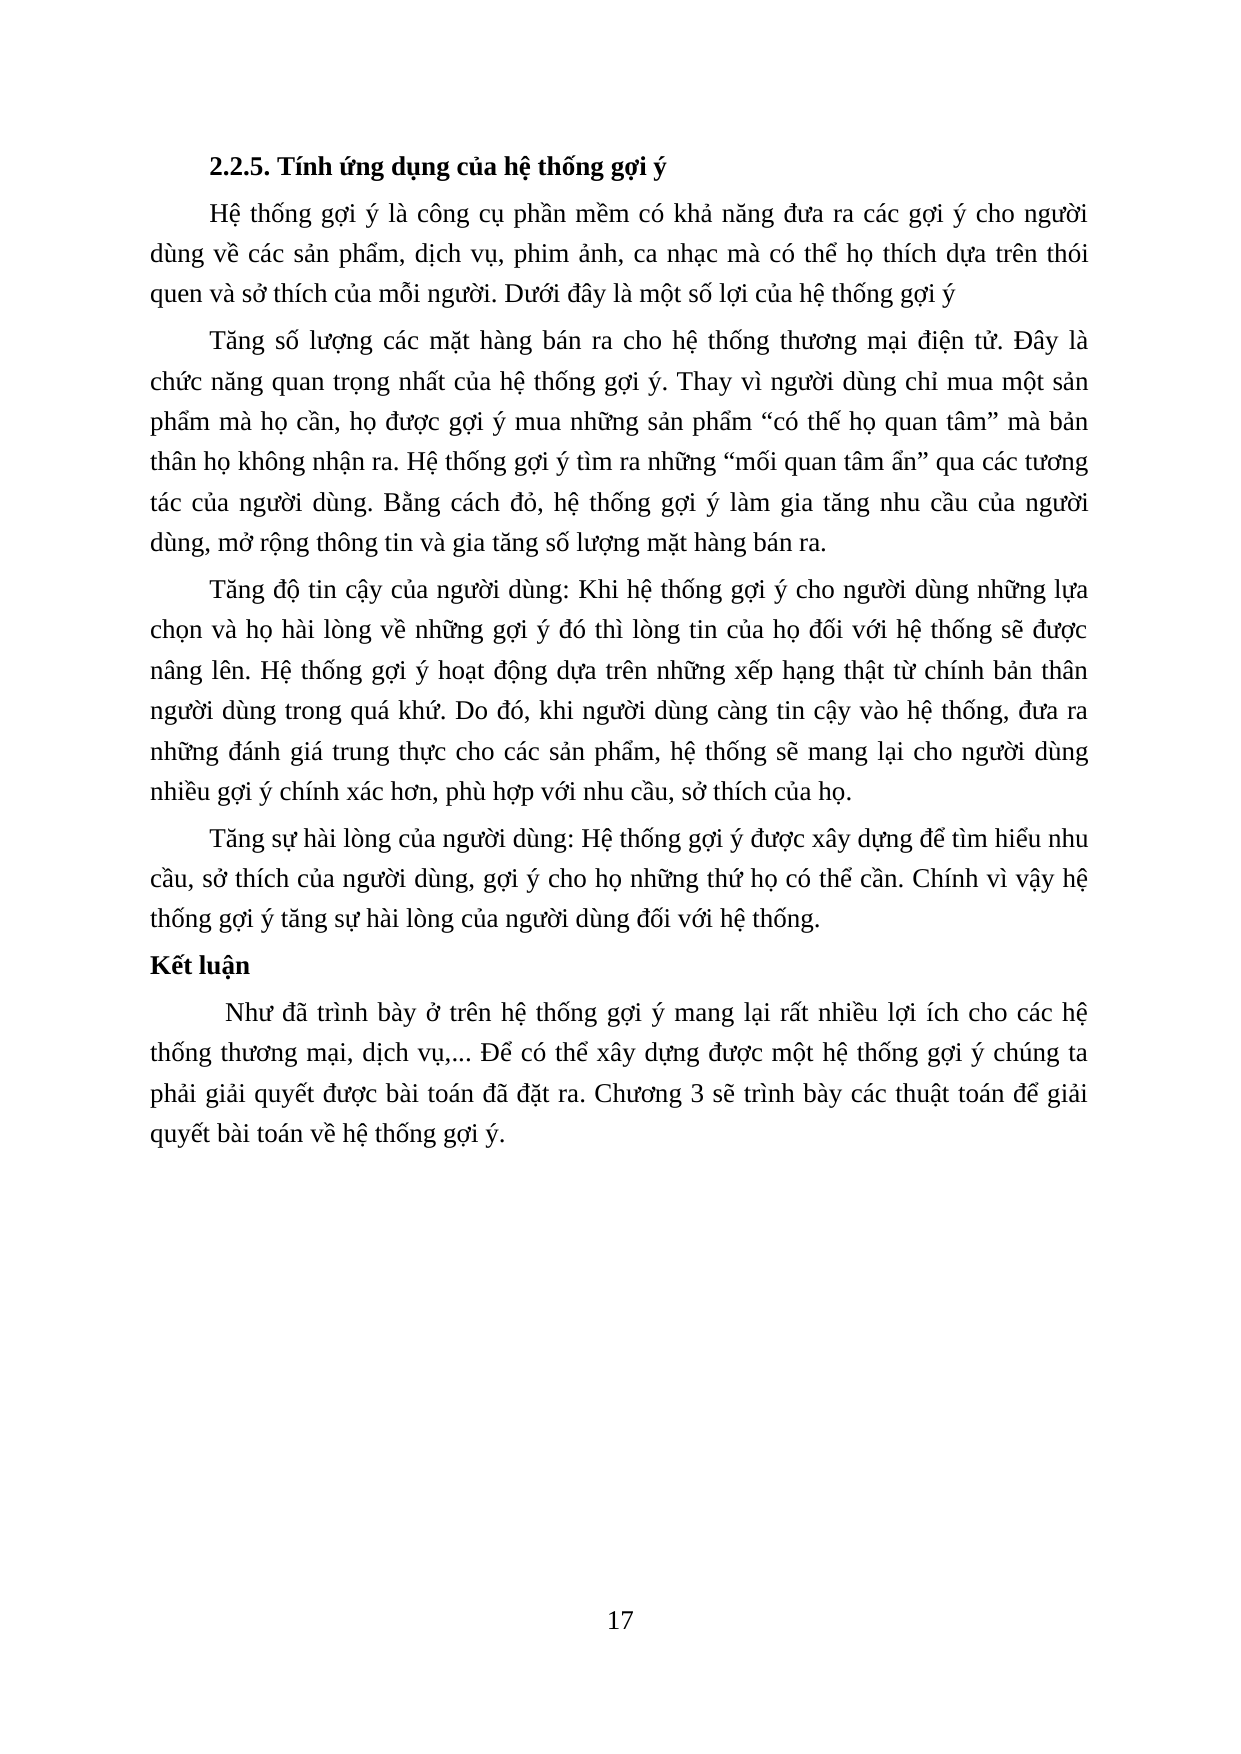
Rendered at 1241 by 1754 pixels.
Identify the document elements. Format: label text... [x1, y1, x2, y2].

text Tăng độ tin cậy của người dùng: Khi hệ thống gợi ý cho người dùng những lựa chọn và họ hài lòng về những gợi ý đó thì lòng tin của họ đối với hệ thống sẽ được nâng lên. Hệ thống gợi ý hoạt động dựa trên những xếp hạng thật từ chính bản thân người dùng trong quá khứ. Do đó, khi người dùng càng tin cậy vào hệ thống, đưa ra những đánh giá trung thực cho các sản phẩm, hệ thống sẽ mang lại cho người dùng nhiều gợi ý chính xác hơn, phù hợp với nhu cầu, sở thích của họ. [150, 573, 1090, 806]
text Như đã trình bày ở trên hệ thống gợi ý mang lại rất nhiều lợi ích cho các hệ thống thương mại, dịch vụ,... Để có thể xây dựng được một hệ thống gợi ý chúng ta phải giải quyết được bài toán đã đặt ra. Chương 3 sẽ trình bày các thuật toán để giải quyết bài toán về hệ thống gợi ý. [150, 996, 1090, 1148]
text Tăng số lượng các mặt hàng bán ra cho hệ thống thương mại điện tử. Đây là chức năng quan trọng nhất của hệ thống gợi ý. Thay vì người dùng chỉ mua một sản phẩm mà họ cần, họ được gợi ý mua những sản phẩm “có thế họ quan tâm” mà bản thân họ không nhận ra. Hệ thống gợi ý tìm ra những “mối quan tâm ẩn” qua các tương tác của người dùng. Bằng cách đỏ, hệ thống gợi ý làm gia tăng nhu cầu của người dùng, mở rộng thông tin và gia tăng số lượng mặt hàng bán ra. [150, 324, 1090, 557]
text Kết luận [150, 949, 1090, 980]
text Hệ thống gợi ý là công cụ phần mềm có khả năng đưa ra các gợi ý cho người dùng về các sản phẩm, dịch vụ, phim ảnh, ca nhạc mà có thể họ thích dựa trên thói quen và sở thích của mỗi người. Dưới đây là một số lợi của hệ thống gợi ý [150, 197, 1090, 309]
subtitle 2.2.5. Tính ứng dụng của hệ thống gợi ý [150, 150, 1090, 181]
text Tăng sự hài lòng của người dùng: Hệ thống gợi ý được xây dựng để tìm hiểu nhu cầu, sở thích của người dùng, gợi ý cho họ những thứ họ có thể cần. Chính vì vậy hệ thống gợi ý tăng sự hài lòng của người dùng đối với hệ thống. [150, 822, 1090, 934]
